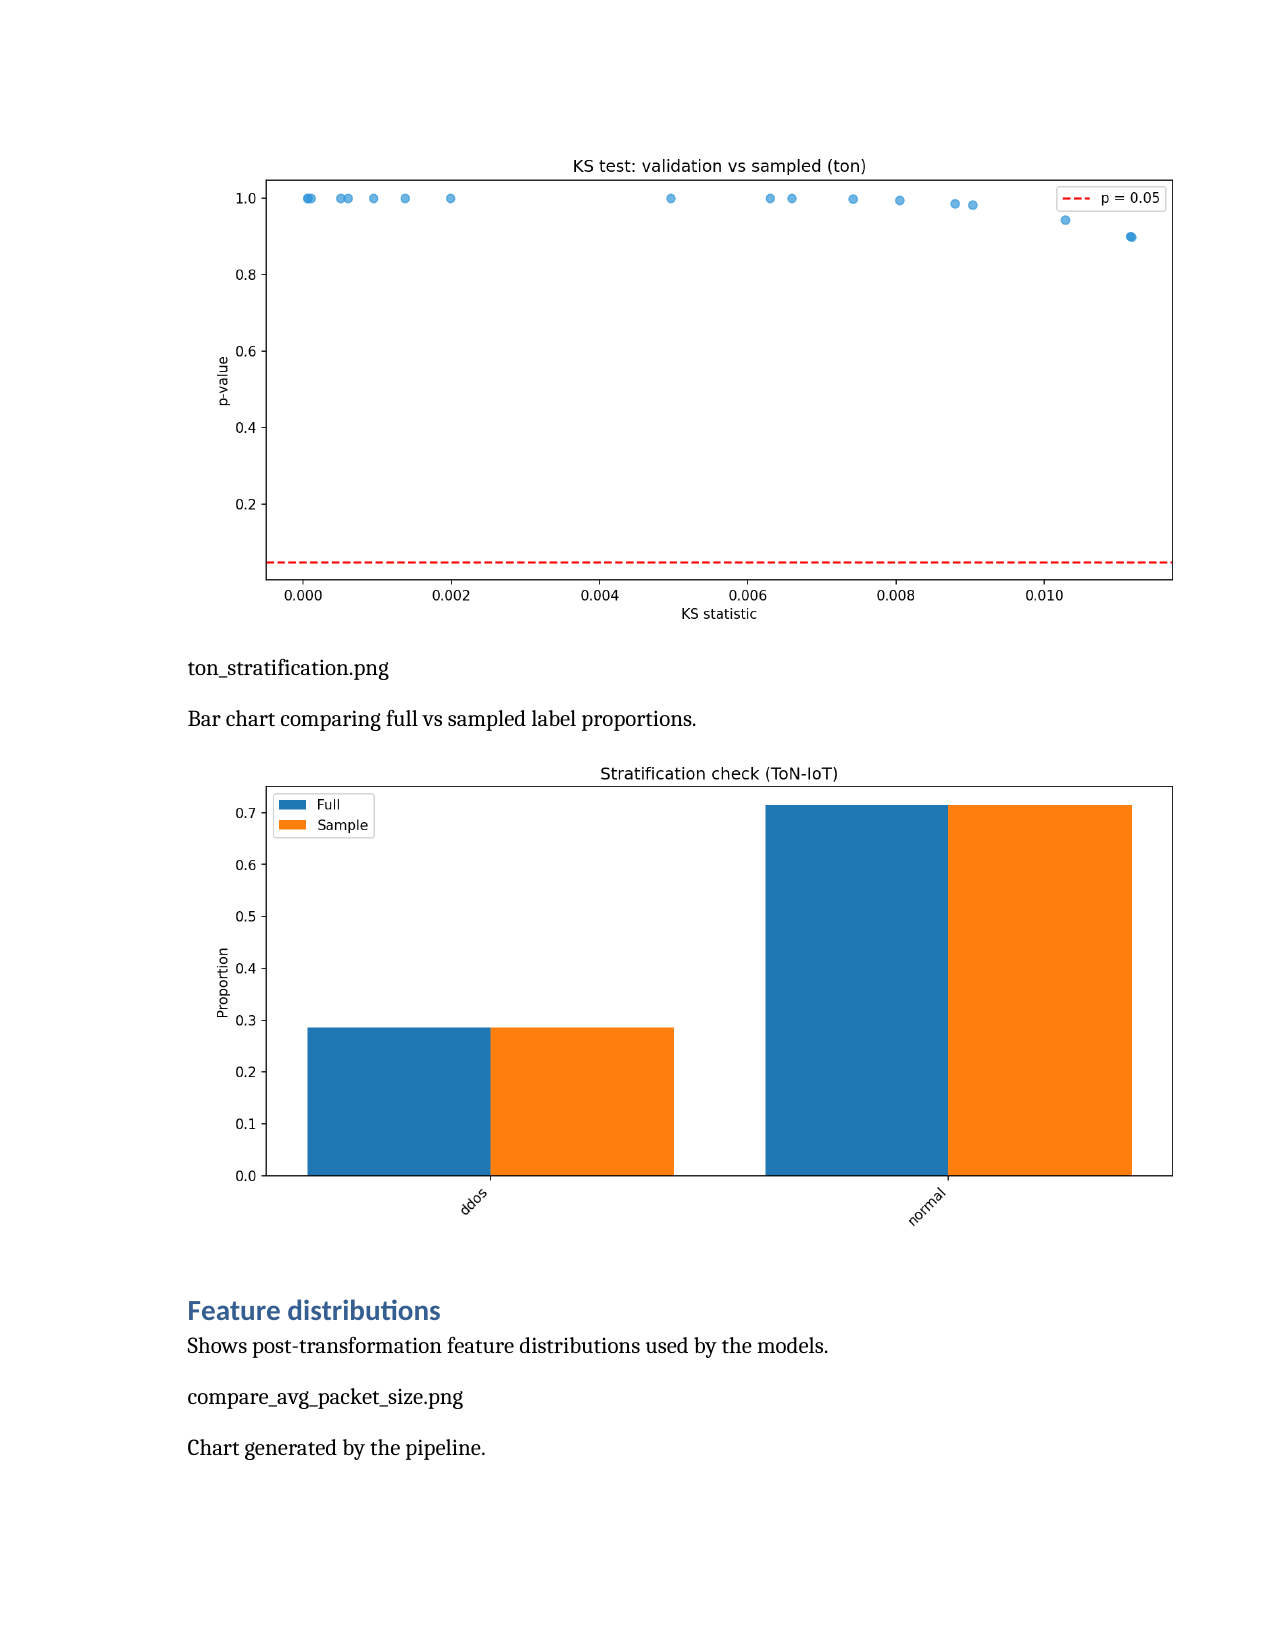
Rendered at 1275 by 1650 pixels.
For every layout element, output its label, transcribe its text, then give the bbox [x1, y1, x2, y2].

subtitle Feature distributions [187, 1292, 1087, 1327]
picture [206, 150, 1182, 631]
text ton_stratification.png [187, 655, 1087, 681]
text Shows post-transformation feature distributions used by the models. [187, 1333, 1087, 1359]
text compare_avg_packet_size.png [187, 1384, 1087, 1410]
text Bar chart comparing full vs sampled label proportions. [187, 706, 1087, 732]
text Chart generated by the pipeline. [187, 1435, 1087, 1461]
picture [206, 757, 1182, 1238]
